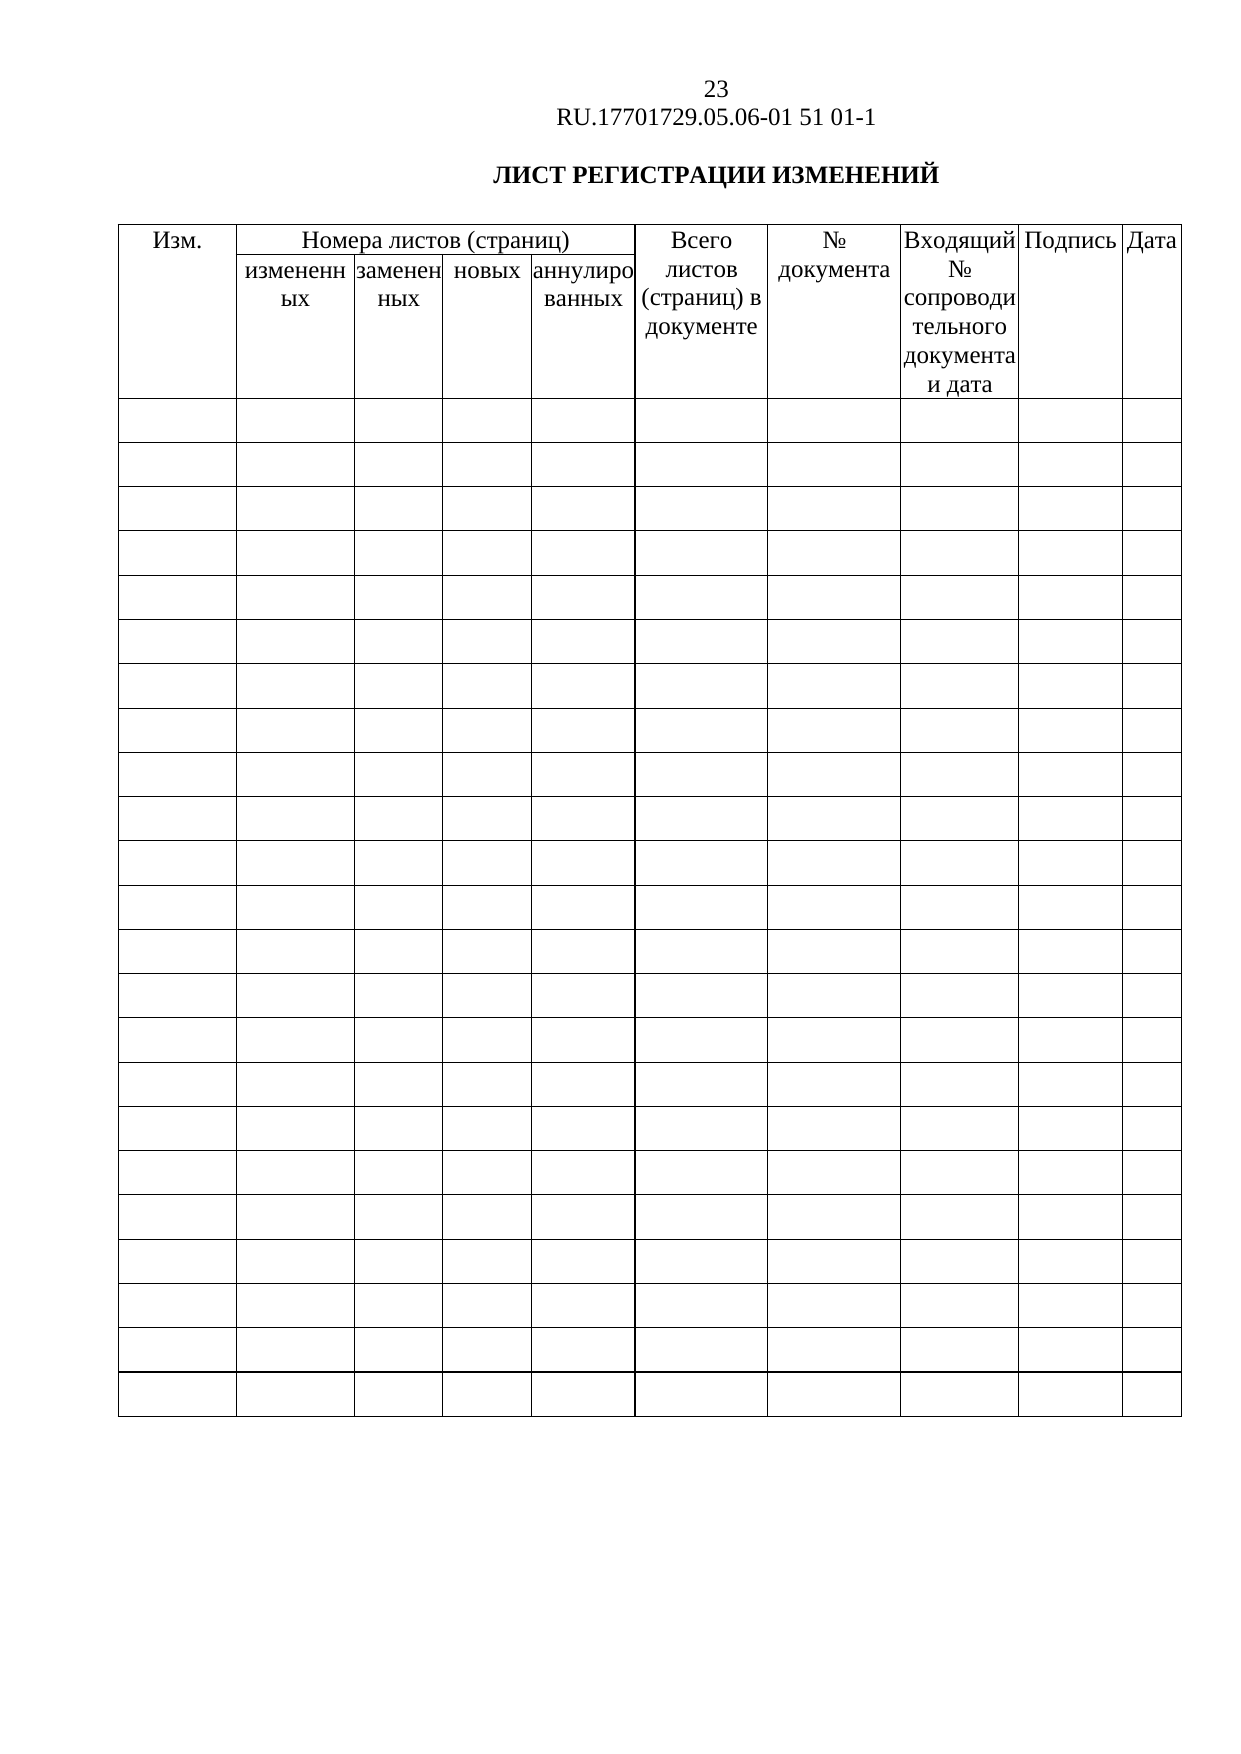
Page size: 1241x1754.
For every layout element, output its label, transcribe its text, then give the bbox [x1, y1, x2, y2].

table_cell [119, 1107, 236, 1150]
table_cell [443, 1063, 531, 1106]
table_cell [901, 1151, 1018, 1194]
table_cell [119, 487, 236, 530]
table_cell [636, 753, 767, 796]
table_cell [901, 841, 1018, 884]
table_cell [636, 443, 767, 486]
table_cell [636, 1018, 767, 1062]
table_cell [119, 1063, 236, 1106]
table_cell [443, 1328, 531, 1371]
table_cell [443, 709, 531, 752]
table_cell [532, 753, 634, 796]
table_cell [443, 1107, 531, 1150]
table_cell [237, 1373, 354, 1416]
table_cell [355, 1373, 442, 1416]
table_cell [901, 797, 1018, 840]
table_cell [355, 1284, 442, 1327]
table_cell [768, 1240, 900, 1283]
table_cell [355, 1151, 442, 1194]
table_cell [636, 1373, 767, 1416]
table_cell [901, 1240, 1018, 1283]
table_cell [768, 487, 900, 530]
table_cell [237, 930, 354, 973]
table_cell [119, 664, 236, 707]
table_cell [901, 886, 1018, 929]
table_cell [768, 1195, 900, 1239]
table_cell [237, 576, 354, 619]
table_cell [1123, 1328, 1181, 1371]
table_cell [1123, 664, 1181, 707]
table_cell [1123, 1240, 1181, 1283]
table_cell [355, 576, 442, 619]
table_cell [119, 399, 236, 442]
table_cell [1019, 664, 1122, 707]
table_cell [1019, 443, 1122, 486]
table_cell [355, 443, 442, 486]
table_cell [636, 1107, 767, 1150]
table_cell [237, 531, 354, 574]
table_cell [1123, 1195, 1181, 1239]
table_cell [901, 709, 1018, 752]
table_cell [636, 797, 767, 840]
table_cell [355, 620, 442, 663]
table_cell [1019, 487, 1122, 530]
table_cell [532, 886, 634, 929]
table_cell [636, 576, 767, 619]
table_cell [355, 399, 442, 442]
table_cell [119, 841, 236, 884]
table_cell [1019, 797, 1122, 840]
table_cell [636, 930, 767, 973]
table_cell [1123, 797, 1181, 840]
table_cell [532, 576, 634, 619]
table_cell [1123, 930, 1181, 973]
table_cell [1019, 576, 1122, 619]
table_cell [532, 930, 634, 973]
table_cell [1019, 930, 1122, 973]
table_cell [532, 1373, 634, 1416]
table_cell [532, 1018, 634, 1062]
table_cell [355, 487, 442, 530]
table_cell [1123, 1151, 1181, 1194]
table_cell [1123, 443, 1181, 486]
table_cell [355, 1018, 442, 1062]
table_cell [532, 1063, 634, 1106]
table_cell [636, 709, 767, 752]
table_cell [768, 443, 900, 486]
table_cell [1123, 1107, 1181, 1150]
table_cell [532, 487, 634, 530]
table_cell [1019, 1195, 1122, 1239]
table_cell [443, 399, 531, 442]
table_header № документа [768, 225, 900, 397]
table_cell [355, 1195, 442, 1239]
table_cell замененных [355, 255, 442, 397]
table_cell [237, 620, 354, 663]
table_cell [901, 620, 1018, 663]
table_cell [768, 709, 900, 752]
table_cell [119, 620, 236, 663]
table_cell [636, 1063, 767, 1106]
table_cell [532, 974, 634, 1017]
table_cell [355, 930, 442, 973]
table_cell [901, 399, 1018, 442]
table_cell [237, 1284, 354, 1327]
table_cell [532, 1240, 634, 1283]
table_cell [443, 974, 531, 1017]
table_cell [119, 797, 236, 840]
table_cell [355, 664, 442, 707]
table_cell [1123, 709, 1181, 752]
table_cell [901, 443, 1018, 486]
table_cell [119, 1195, 236, 1239]
table_cell [901, 531, 1018, 574]
table_cell [532, 1284, 634, 1327]
table_cell [443, 531, 531, 574]
table_cell [237, 709, 354, 752]
table_cell [237, 1328, 354, 1371]
table_cell [443, 1018, 531, 1062]
table_cell [355, 709, 442, 752]
table_cell [1123, 974, 1181, 1017]
table_cell [355, 974, 442, 1017]
table_cell [901, 1063, 1018, 1106]
table_cell [636, 487, 767, 530]
table_cell [355, 1063, 442, 1106]
table_cell [237, 1063, 354, 1106]
table_cell [768, 664, 900, 707]
table_cell [901, 1107, 1018, 1150]
table_cell [1019, 531, 1122, 574]
table_cell [355, 753, 442, 796]
table_cell [443, 576, 531, 619]
table_cell [636, 531, 767, 574]
table_cell [768, 930, 900, 973]
table_cell [119, 1373, 236, 1416]
table_cell [119, 1328, 236, 1371]
table_cell [636, 1240, 767, 1283]
table_cell [532, 620, 634, 663]
table_cell [1019, 1284, 1122, 1327]
table_cell [119, 886, 236, 929]
table_cell [636, 620, 767, 663]
table_cell [1019, 886, 1122, 929]
table_cell [532, 1107, 634, 1150]
table_cell [119, 930, 236, 973]
table_cell [901, 930, 1018, 973]
table_cell [768, 1284, 900, 1327]
table_cell [1123, 1284, 1181, 1327]
table_cell [237, 443, 354, 486]
table_cell [443, 886, 531, 929]
table_cell [237, 1240, 354, 1283]
table_cell [1019, 1107, 1122, 1150]
table_cell [355, 841, 442, 884]
subtitle ЛИСТ РЕГИСТРАЦИИ ИЗМЕНЕНИЙ [177, 160, 1181, 189]
table_cell [768, 797, 900, 840]
table_cell [237, 974, 354, 1017]
table_cell [355, 1240, 442, 1283]
table_cell [1019, 974, 1122, 1017]
table_cell [237, 1107, 354, 1150]
table_header Дата [1123, 225, 1181, 397]
table_cell [355, 1328, 442, 1371]
table_cell [1019, 1328, 1122, 1371]
table_cell [768, 1018, 900, 1062]
table_cell [119, 709, 236, 752]
table_cell [636, 1284, 767, 1327]
table_cell [1123, 886, 1181, 929]
table_cell [443, 930, 531, 973]
table_header Входящий № сопроводительного документа и дата [901, 225, 1018, 397]
table_cell [532, 1151, 634, 1194]
table_cell [237, 1018, 354, 1062]
table_cell [901, 576, 1018, 619]
table_cell [636, 1195, 767, 1239]
table_header Подпись [1019, 225, 1122, 397]
table_cell [443, 1373, 531, 1416]
table_cell [1019, 399, 1122, 442]
table_cell [901, 753, 1018, 796]
table_cell [901, 1328, 1018, 1371]
table_header Изм. [119, 225, 236, 397]
table_cell [768, 1373, 900, 1416]
table_cell [768, 1107, 900, 1150]
table_cell [636, 886, 767, 929]
table_cell [443, 753, 531, 796]
table_cell [1123, 620, 1181, 663]
table_cell [237, 664, 354, 707]
table_cell [532, 709, 634, 752]
table_cell [237, 841, 354, 884]
table_cell [768, 620, 900, 663]
table_cell аннулированных [532, 255, 634, 397]
table_cell [443, 1151, 531, 1194]
table_cell [443, 1195, 531, 1239]
table_cell [532, 841, 634, 884]
table_cell [768, 886, 900, 929]
table_cell [443, 841, 531, 884]
table_cell [532, 443, 634, 486]
table_cell [768, 1063, 900, 1106]
table_cell [1123, 1018, 1181, 1062]
table_cell [768, 753, 900, 796]
table_cell [355, 531, 442, 574]
table_cell [237, 797, 354, 840]
table_cell [1123, 753, 1181, 796]
table_cell [237, 753, 354, 796]
table_cell [1019, 1373, 1122, 1416]
table_cell [237, 1151, 354, 1194]
table_cell [532, 664, 634, 707]
table_cell [901, 1018, 1018, 1062]
table_cell [768, 576, 900, 619]
table_cell новых [443, 255, 531, 397]
table_cell [443, 443, 531, 486]
table_cell [768, 531, 900, 574]
table_cell [1019, 620, 1122, 663]
table_cell [1019, 841, 1122, 884]
table_cell [1019, 1240, 1122, 1283]
table_cell [768, 1328, 900, 1371]
table_cell [443, 664, 531, 707]
table_cell [119, 531, 236, 574]
table_header Номера листов (страниц) [237, 225, 634, 254]
table_cell [1019, 1151, 1122, 1194]
table_cell [768, 841, 900, 884]
table_cell [901, 487, 1018, 530]
table_cell [237, 886, 354, 929]
table_cell [237, 399, 354, 442]
table_cell [636, 841, 767, 884]
table_cell [119, 576, 236, 619]
table_cell [1019, 1063, 1122, 1106]
table_cell [768, 399, 900, 442]
table_cell [636, 1151, 767, 1194]
table_cell [119, 1018, 236, 1062]
table_cell [1123, 487, 1181, 530]
table_cell [532, 399, 634, 442]
table_cell [119, 974, 236, 1017]
table_cell [237, 1195, 354, 1239]
table_cell [1019, 1018, 1122, 1062]
table_cell [119, 443, 236, 486]
table_cell [768, 1151, 900, 1194]
table_cell [443, 1240, 531, 1283]
table_cell [355, 886, 442, 929]
table_cell [119, 1284, 236, 1327]
table_cell [532, 531, 634, 574]
table_cell [1123, 399, 1181, 442]
table_cell [355, 797, 442, 840]
table_header Всего листов (страниц) в документе [636, 225, 767, 397]
table_cell [901, 664, 1018, 707]
table_cell [768, 974, 900, 1017]
table_cell [532, 1195, 634, 1239]
table_cell [532, 797, 634, 840]
table_cell [1123, 841, 1181, 884]
table_cell [119, 1240, 236, 1283]
table_cell [636, 1328, 767, 1371]
table_cell [1019, 753, 1122, 796]
table_cell [636, 974, 767, 1017]
table_cell [901, 974, 1018, 1017]
table_cell [1123, 531, 1181, 574]
table_cell [119, 753, 236, 796]
table_cell [901, 1195, 1018, 1239]
table_cell [443, 487, 531, 530]
table_cell [1123, 1063, 1181, 1106]
table_cell [636, 664, 767, 707]
table_cell [443, 797, 531, 840]
table_cell [119, 1151, 236, 1194]
table_cell [1019, 709, 1122, 752]
table_cell [443, 1284, 531, 1327]
table_cell [901, 1284, 1018, 1327]
table_cell [443, 620, 531, 663]
table_cell [532, 1328, 634, 1371]
table_cell [636, 399, 767, 442]
table_cell [1123, 576, 1181, 619]
table_cell [237, 487, 354, 530]
table_cell [355, 1107, 442, 1150]
table_cell [901, 1373, 1018, 1416]
table_cell измененных [237, 255, 354, 397]
table_cell [1123, 1373, 1181, 1416]
